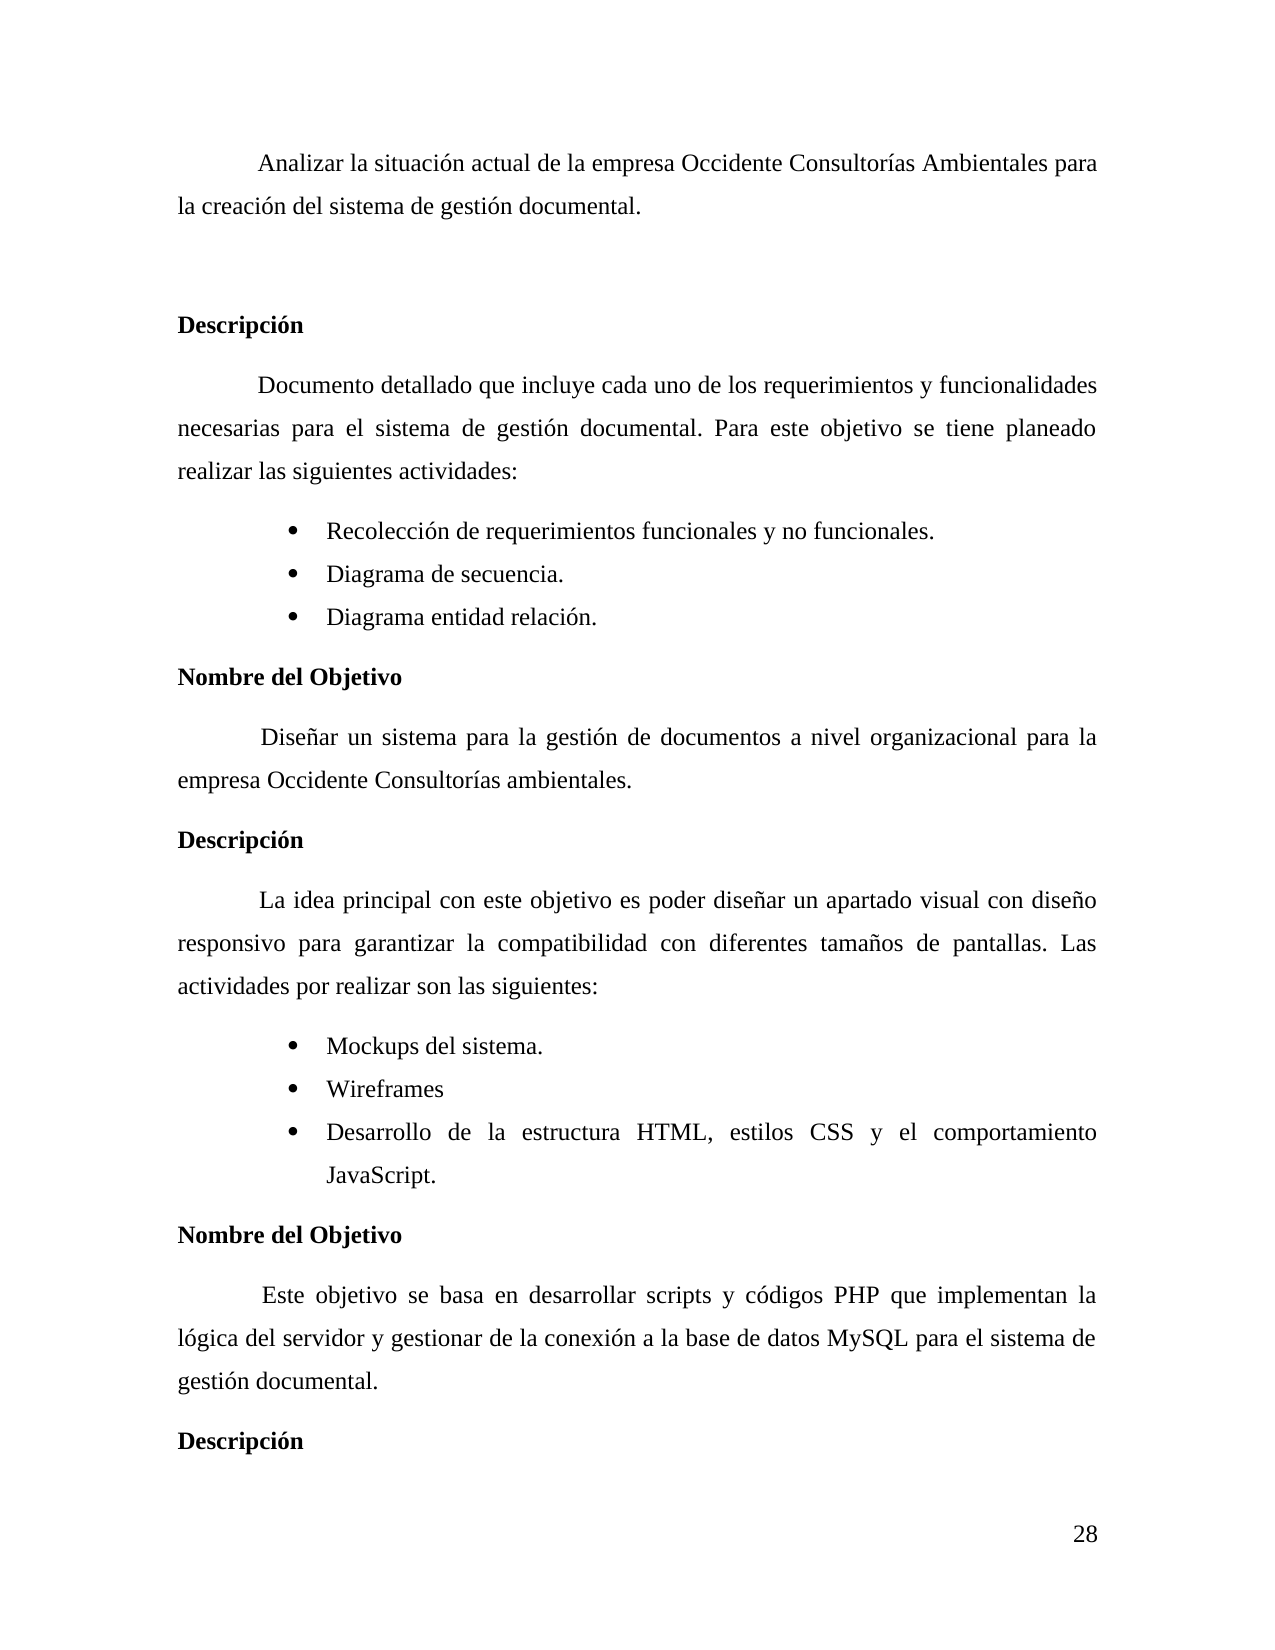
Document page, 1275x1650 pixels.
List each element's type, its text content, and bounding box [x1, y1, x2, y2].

text Diseñar un sistema para la gestión de documentos a nivel organizacional para la empresa Occidente Consultorías ambientales. [177, 722, 1098, 794]
text Nombre del Objetivo [177, 662, 1098, 691]
text Analizar la situación actual de la empresa Occidente Consultorías Ambientales para la creación del sistema de gestión documental. [177, 148, 1098, 219]
text Este objetivo se basa en desarrollar scripts y códigos PHP que implementan la lógica del servidor y gestionar de la conexión a la base de datos MySQL para el sistema de gestión documental. [177, 1280, 1098, 1395]
text Nombre del Objetivo [177, 1220, 1098, 1249]
text Descripción [177, 310, 1098, 339]
text La idea principal con este objetivo es poder diseñar un apartado visual con diseño responsivo para garantizar la compatibilidad con diferentes tamaños de pantallas. Las actividades por realizar son las siguientes: [177, 885, 1098, 1000]
text Documento detallado que incluye cada uno de los requerimientos y funcionalidades necesarias para el sistema de gestión documental. Para este objetivo se tiene planeado realizar las siguientes actividades: [177, 370, 1098, 485]
list Diagrama de secuencia. [288, 559, 1098, 588]
list Recolección de requerimientos funcionales y no funcionales. [288, 516, 1098, 545]
text Descripción [177, 1426, 1098, 1454]
list Mockups del sistema. [288, 1031, 1098, 1059]
list Desarrollo de la estructura HTML, estilos CSS y el comportamiento JavaScript. [288, 1117, 1098, 1189]
text Descripción [177, 825, 1098, 854]
list Wireframes [288, 1074, 1098, 1103]
list Diagrama entidad relación. [288, 602, 1098, 631]
